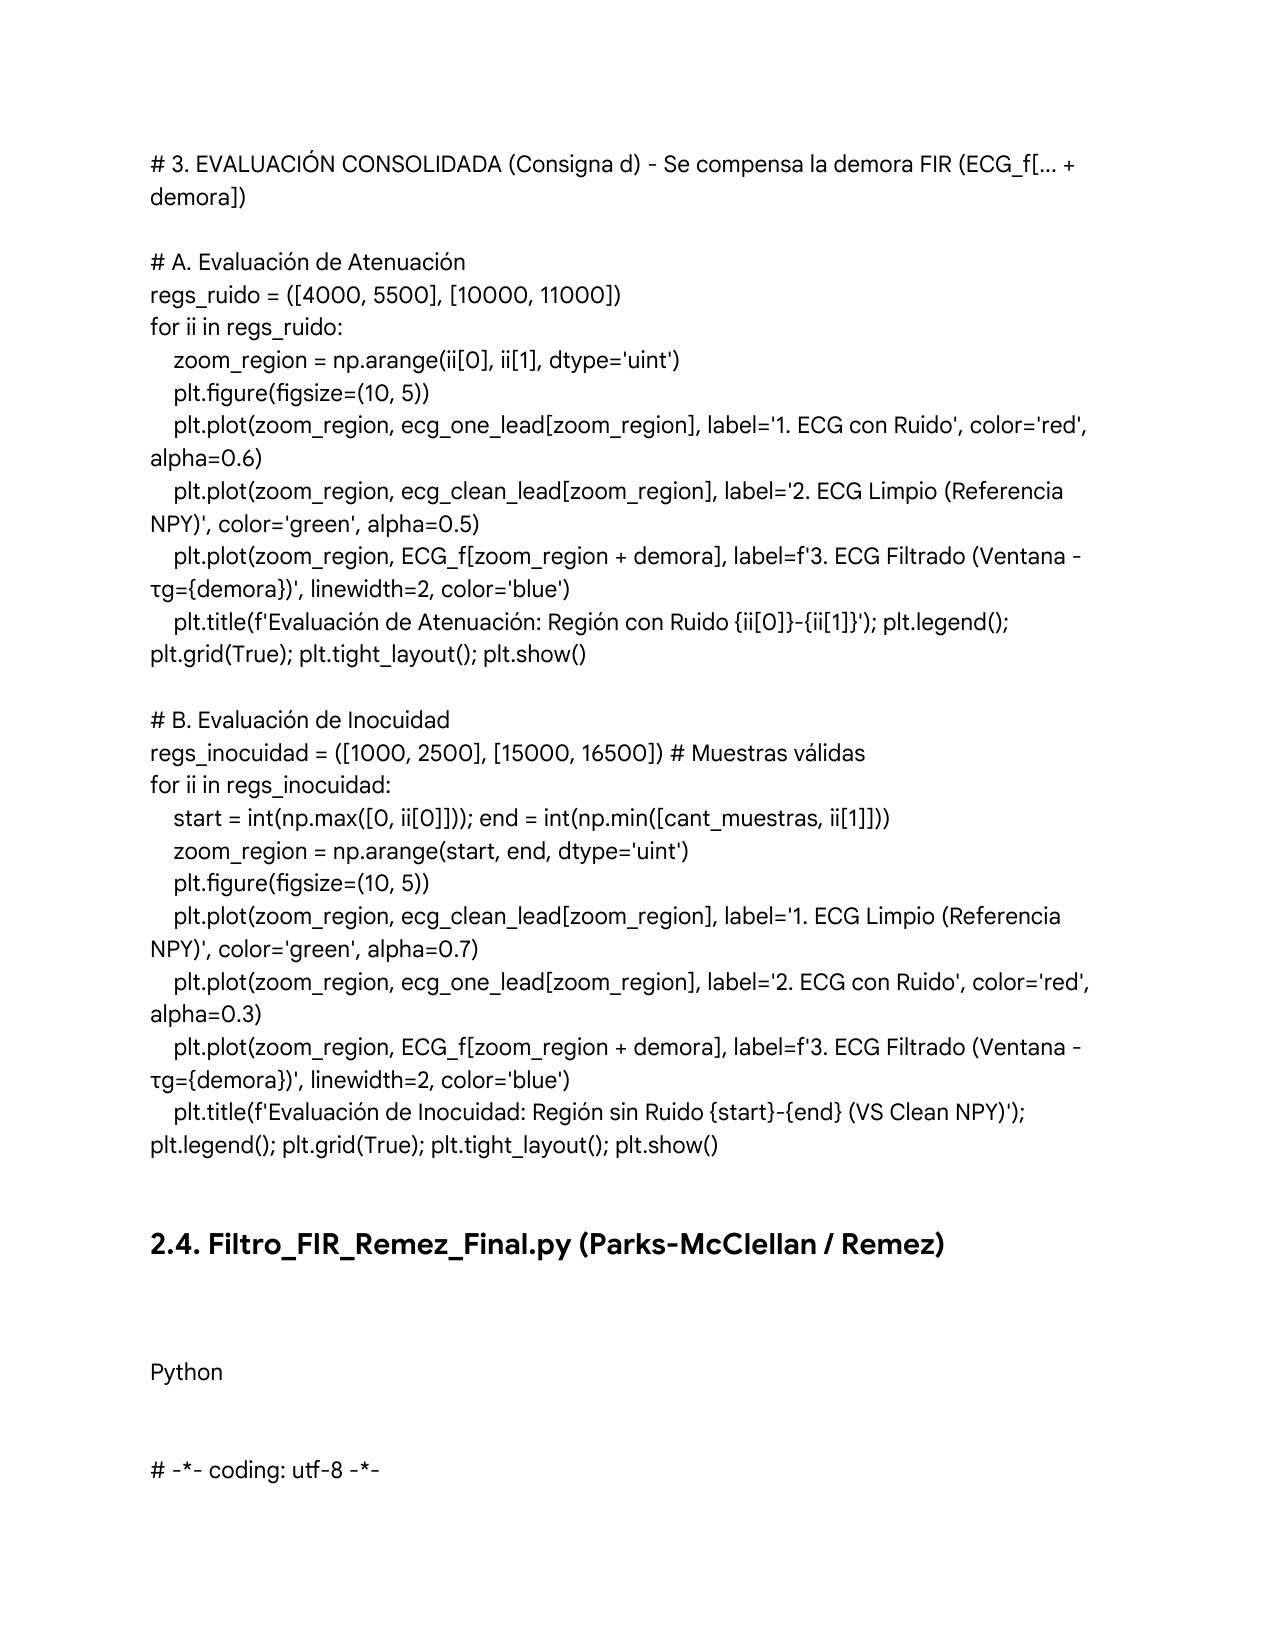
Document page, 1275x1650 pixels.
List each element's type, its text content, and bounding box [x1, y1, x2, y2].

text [150, 150, 1125, 1190]
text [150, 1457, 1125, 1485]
subtitle 2.4. Filtro_FIR_Remez_Final.py (Parks-McClellan / Remez) [150, 1226, 1125, 1263]
text Python [150, 1358, 1125, 1387]
